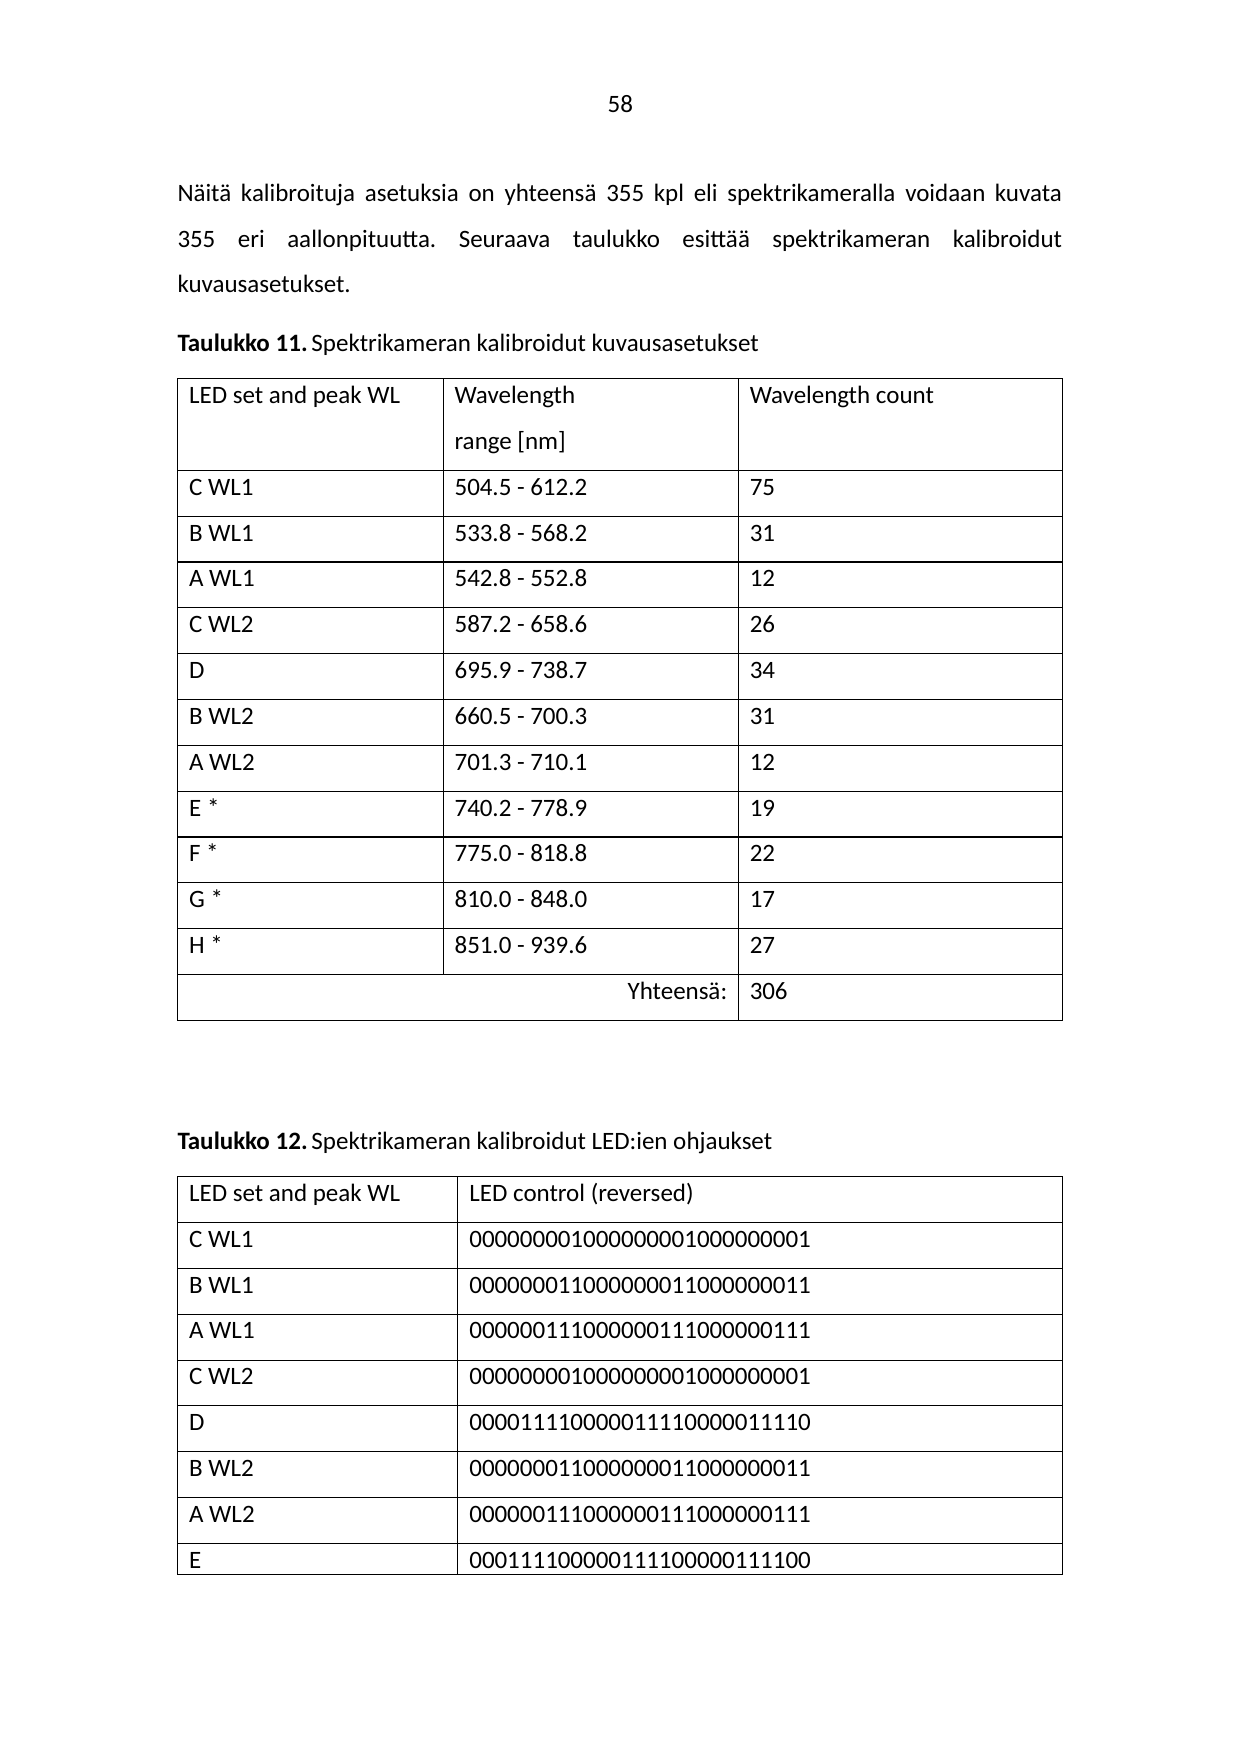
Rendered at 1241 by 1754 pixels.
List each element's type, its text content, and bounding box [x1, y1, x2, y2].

table_cell 000011110000011110000011110 [458, 1406, 1062, 1451]
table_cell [458, 1544, 1062, 1574]
table_cell 12 [739, 746, 1062, 791]
table_cell 31 [739, 517, 1062, 561]
table_cell C WL2 [178, 1361, 457, 1405]
table_cell 000000001000000001000000001 [458, 1361, 1062, 1405]
table_cell A WL1 [178, 1315, 457, 1359]
table_cell 000000011000000011000000011 [458, 1452, 1062, 1497]
table_cell B WL2 [178, 700, 443, 745]
table_cell A WL2 [178, 746, 443, 791]
table_header LED set and peak WL [178, 1177, 457, 1222]
table_cell 701.3 - 710.1 [444, 746, 738, 791]
table_cell F * [178, 838, 443, 882]
table_cell 000000011000000011000000011 [458, 1269, 1062, 1314]
table_cell 000000111000000111000000111 [458, 1498, 1062, 1543]
table_cell 12 [739, 563, 1062, 607]
table_header Wavelength range [nm] [444, 379, 738, 470]
table_cell 533.8 - 568.2 [444, 517, 738, 561]
table_cell 17 [739, 883, 1062, 928]
text Taulukko 12. Spektrikameran kalibroidut LED:ien ohjaukset [177, 1125, 1063, 1155]
table_cell 851.0 - 939.6 [444, 929, 738, 974]
table_cell 75 [739, 471, 1062, 516]
table_cell C WL2 [178, 608, 443, 653]
text Taulukko 11. Spektrikameran kalibroidut kuvausasetukset [177, 327, 1063, 357]
table_cell C WL1 [178, 1223, 457, 1268]
table_cell 000000111000000111000000111 [458, 1315, 1062, 1359]
table_cell 22 [739, 838, 1062, 882]
table_header LED set and peak WL [178, 379, 443, 470]
table_header LED control (reversed) [458, 1177, 1062, 1222]
table_cell D [178, 1406, 457, 1451]
table_cell A WL1 [178, 563, 443, 607]
table_cell B WL1 [178, 1269, 457, 1314]
table_cell Yhteensä: [178, 975, 738, 1020]
table_header Wavelength count [739, 379, 1062, 470]
table_cell E * [178, 792, 443, 836]
table_cell B WL1 [178, 517, 443, 561]
table_cell C WL1 [178, 471, 443, 516]
table_cell 810.0 - 848.0 [444, 883, 738, 928]
table_cell 306 [739, 975, 1062, 1020]
table_cell 587.2 - 658.6 [444, 608, 738, 653]
table_cell D [178, 654, 443, 699]
table_cell E [178, 1544, 457, 1574]
table_cell 000000001000000001000000001 [458, 1223, 1062, 1268]
table_cell A WL2 [178, 1498, 457, 1543]
table_cell 740.2 - 778.9 [444, 792, 738, 836]
table_cell H * [178, 929, 443, 974]
table_cell 19 [739, 792, 1062, 836]
table_cell B WL2 [178, 1452, 457, 1497]
table_cell 695.9 - 738.7 [444, 654, 738, 699]
table_cell 31 [739, 700, 1062, 745]
table_cell 775.0 - 818.8 [444, 838, 738, 882]
table_cell 34 [739, 654, 1062, 699]
table_cell 504.5 - 612.2 [444, 471, 738, 516]
table_cell G * [178, 883, 443, 928]
table_cell 27 [739, 929, 1062, 974]
table_cell 542.8 - 552.8 [444, 563, 738, 607]
table_cell 660.5 - 700.3 [444, 700, 738, 745]
table_cell 26 [739, 608, 1062, 653]
text Näitä kalibroituja asetuksia on yhteensä 355 kpl eli spektrikameralla voidaan kuvata 355 eri aallonpituutta. Seuraava taulukko esittää spektrikameran kalibroidut kuvausasetukset. [177, 177, 1063, 299]
